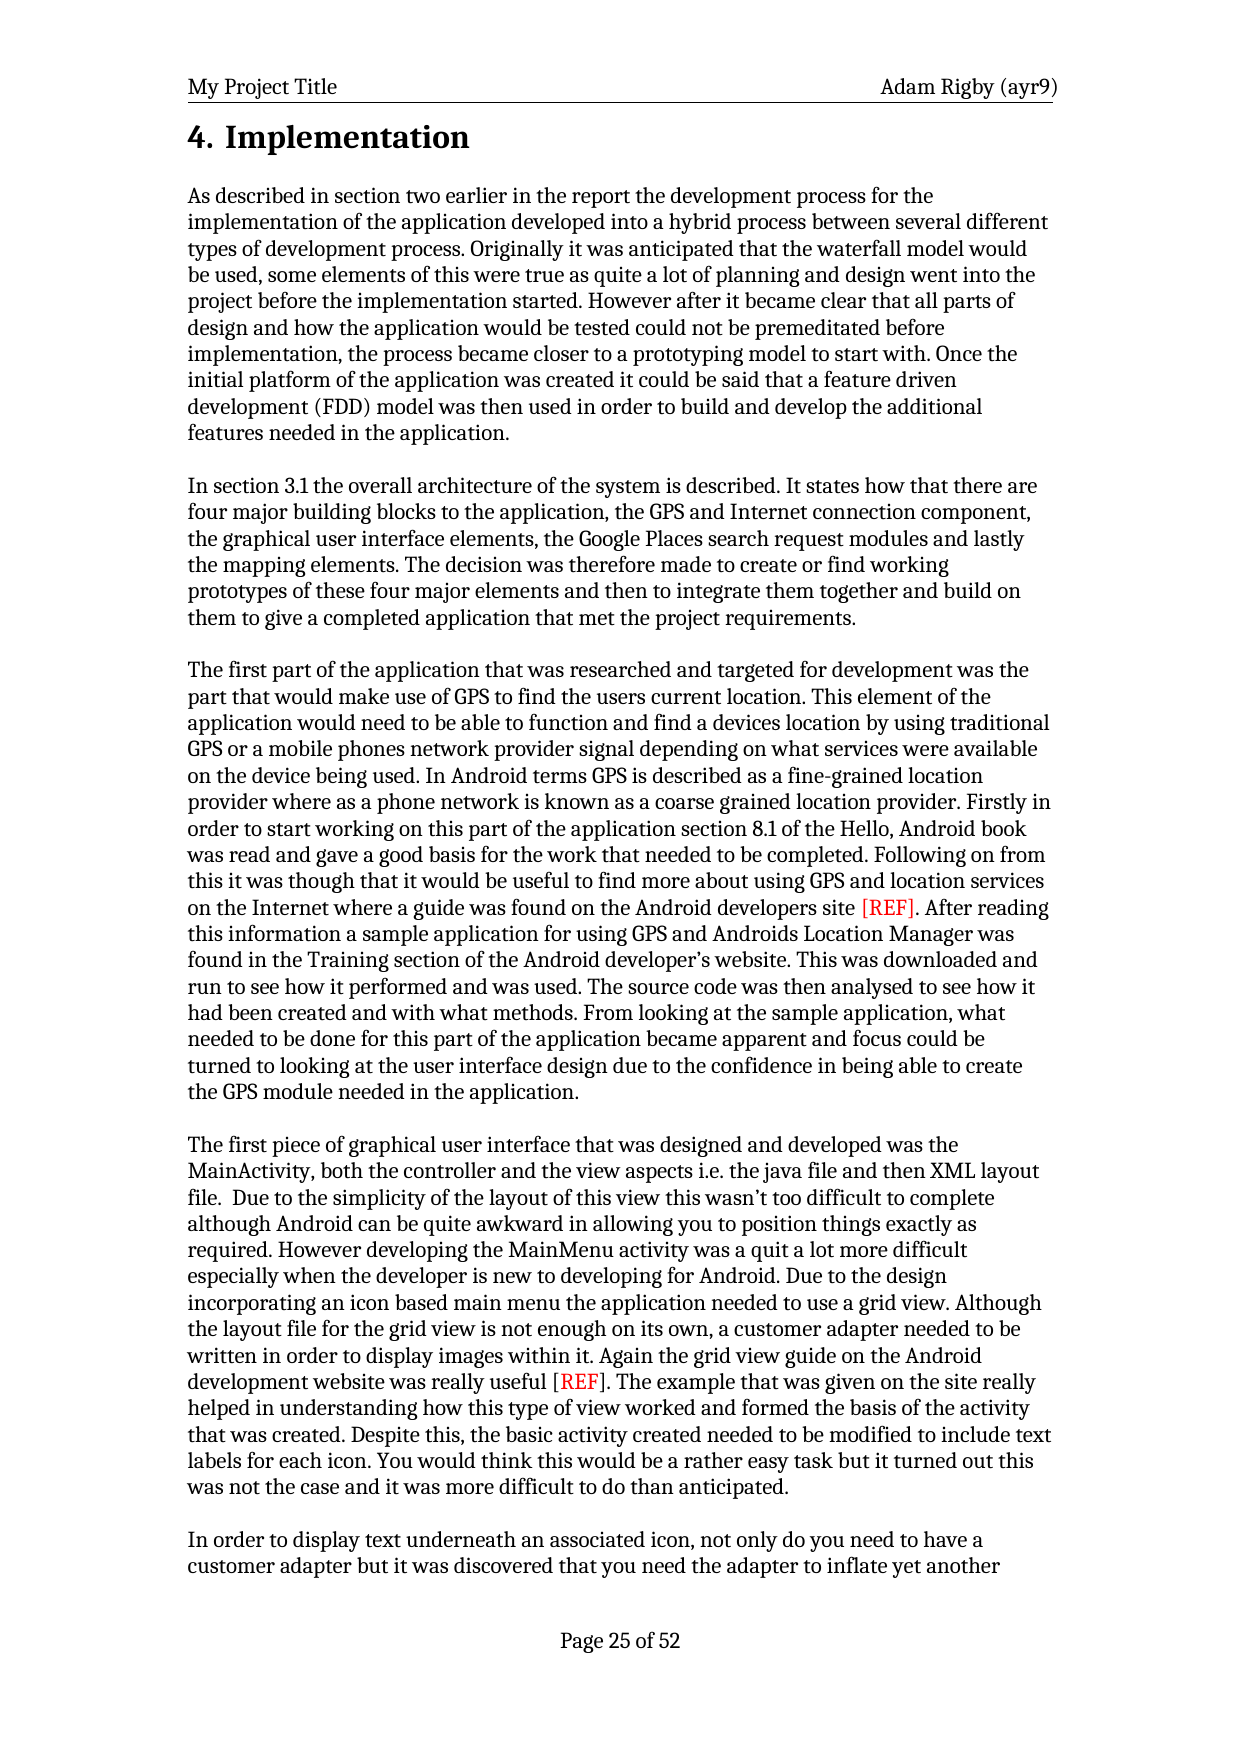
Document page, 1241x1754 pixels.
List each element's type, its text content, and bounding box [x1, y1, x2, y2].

text In section 3.1 the overall architecture of the system is described. It states how that there are four major building blocks to the application, the GPS and Internet connection component, the graphical user interface elements, the Google Places search request modules and lastly the mapping elements. The decision was therefore made to create or find working prototypes of these four major elements and then to integrate them together and build on them to give a completed application that met the project requirements. [187, 473, 1053, 631]
text As described in section two earlier in the report the development process for the implementation of the application developed into a hybrid process between several different types of development process. Originally it was anticipated that the waterfall model would be used, some elements of this were true as quite a lot of planning and design went into the project before the implementation started. However after it became clear that all parts of design and how the application would be tested could not be premeditated before implementation, the process became closer to a prototyping model to start with. Once the initial platform of the application was created it could be said that a feature driven development (FDD) model was then used in order to build and develop the additional features needed in the application. [187, 183, 1053, 446]
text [187, 1527, 1053, 1579]
subtitle Implementation [187, 118, 1053, 156]
text The first piece of graphical user interface that was designed and developed was the MainActivity, both the controller and the view aspects i.e. the java file and then XML layout file. Due to the simplicity of the layout of this view this wasn’t too difficult to complete although Android can be quite awkward in allowing you to position things exactly as required. However developing the MainMenu activity was a quit a lot more difficult especially when the developer is new to developing for Android. Due to the design incorporating an icon based main menu the application needed to use a grid view. Although the layout file for the grid view is not enough on its own, a customer adapter needed to be written in order to display images within it. Again the grid view guide on the Android development website was really useful [REF]. The example that was given on the site really helped in understanding how this type of view worked and formed the basis of the activity that was created. Despite this, the basic activity created needed to be modified to include text labels for each icon. You would think this would be a rather easy task but it turned out this was not the case and it was more difficult to do than anticipated. [187, 1132, 1053, 1501]
text The first part of the application that was researched and targeted for development was the part that would make use of GPS to find the users current location. This element of the application would need to be able to function and find a devices location by using traditional GPS or a mobile phones network provider signal depending on what services were available on the device being used. In Android terms GPS is described as a fine-grained location provider where as a phone network is known as a coarse grained location provider. Firstly in order to start working on this part of the application section 8.1 of the Hello, Android book was read and gave a good basis for the work that needed to be completed. Following on from this it was though that it would be useful to find more about using GPS and location services on the Internet where a guide was found on the Android developers site [REF]. After reading this information a sample application for using GPS and Androids Location Manager was found in the Training section of the Android developer’s website. This was downloaded and run to see how it performed and was used. The source code was then analysed to see how it had been created and with what methods. From looking at the sample application, what needed to be done for this part of the application became apparent and focus could be turned to looking at the user interface design due to the confidence in being able to create the GPS module needed in the application. [187, 657, 1053, 1105]
